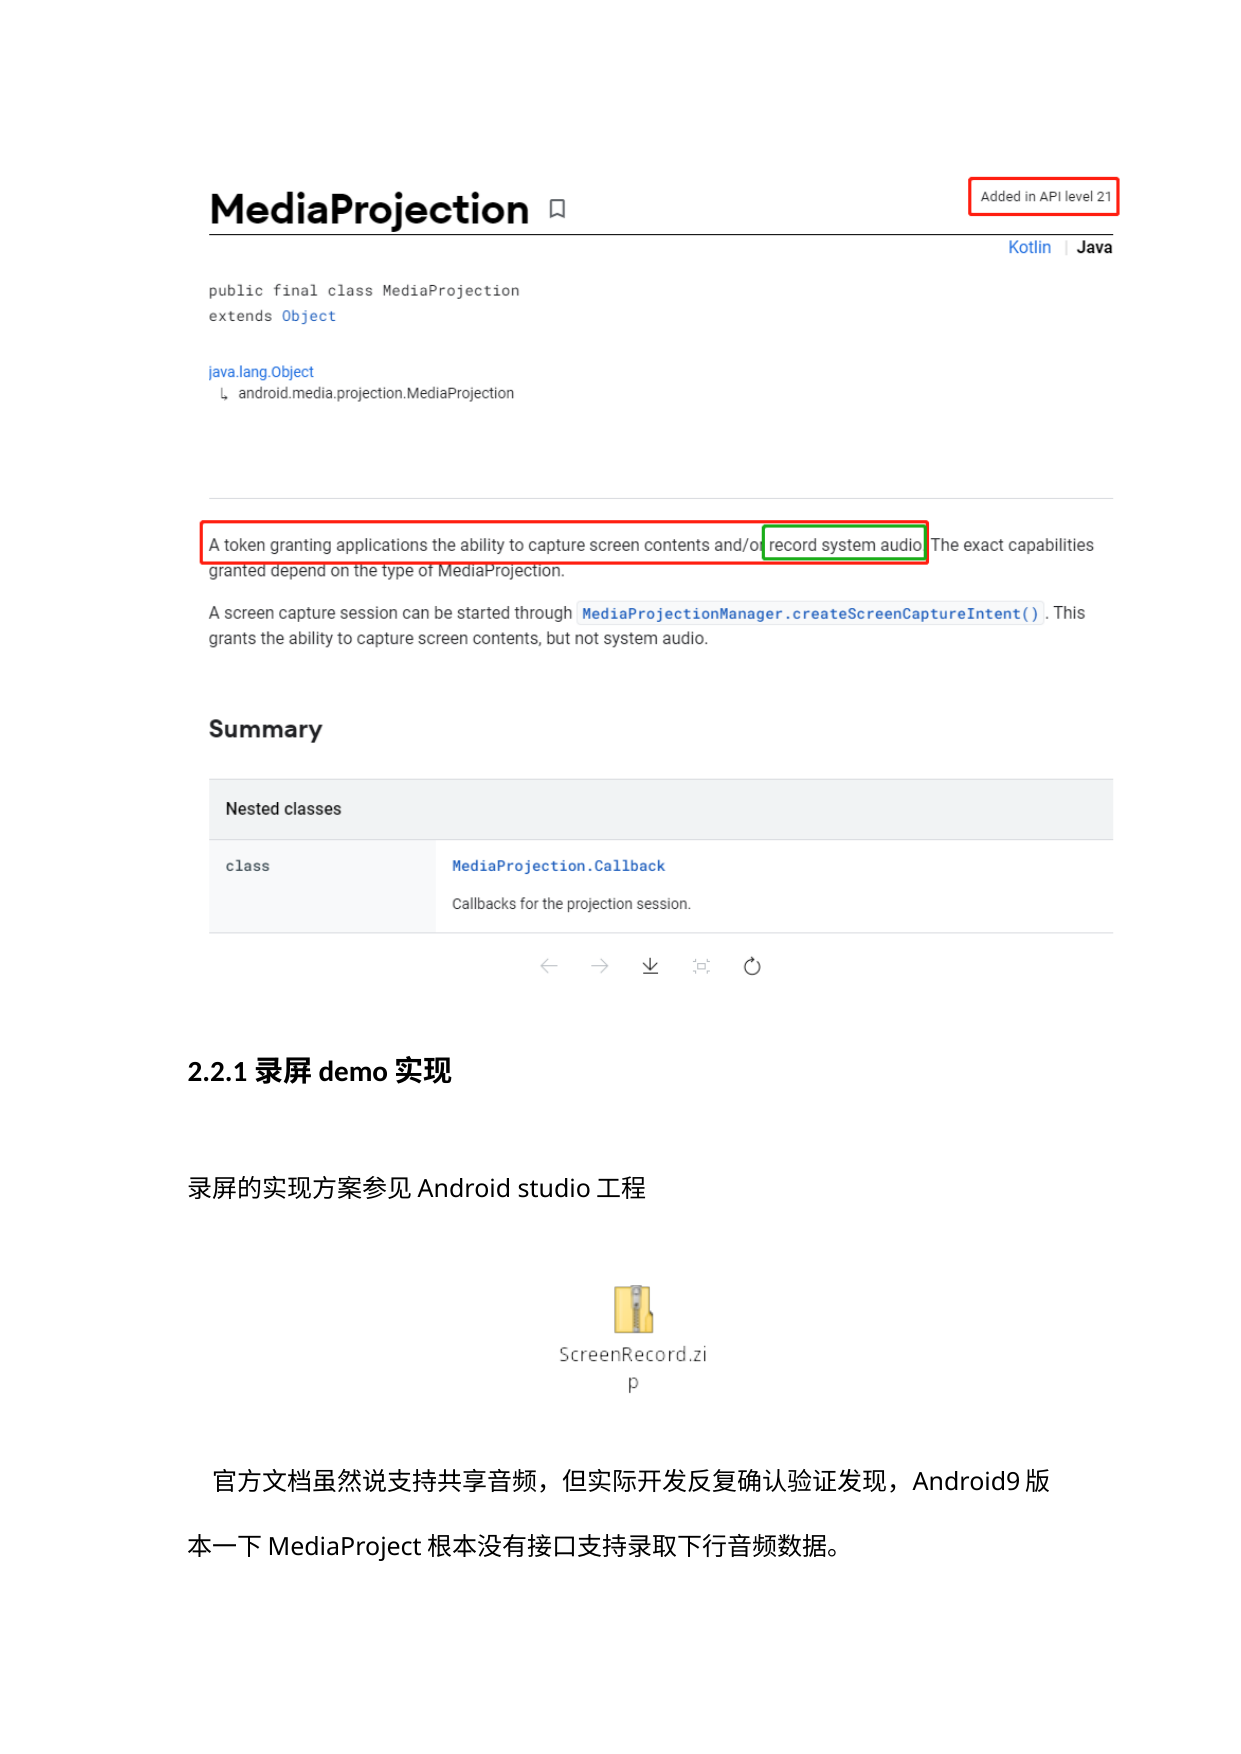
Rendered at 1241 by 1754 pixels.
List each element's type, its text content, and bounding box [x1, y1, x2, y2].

text 官方文档虽然说支持共享音频，但实际开发反复确认验证发现，Android9版本一下MediaProject根本没有接口支持录取下行音频数据。 [187, 1447, 1053, 1577]
subtitle 2.2.1 录屏demo实现 [187, 1036, 1053, 1101]
text 录屏的实现方案参见Android studio工程 [187, 1154, 1053, 1219]
picture [187, 162, 1127, 979]
